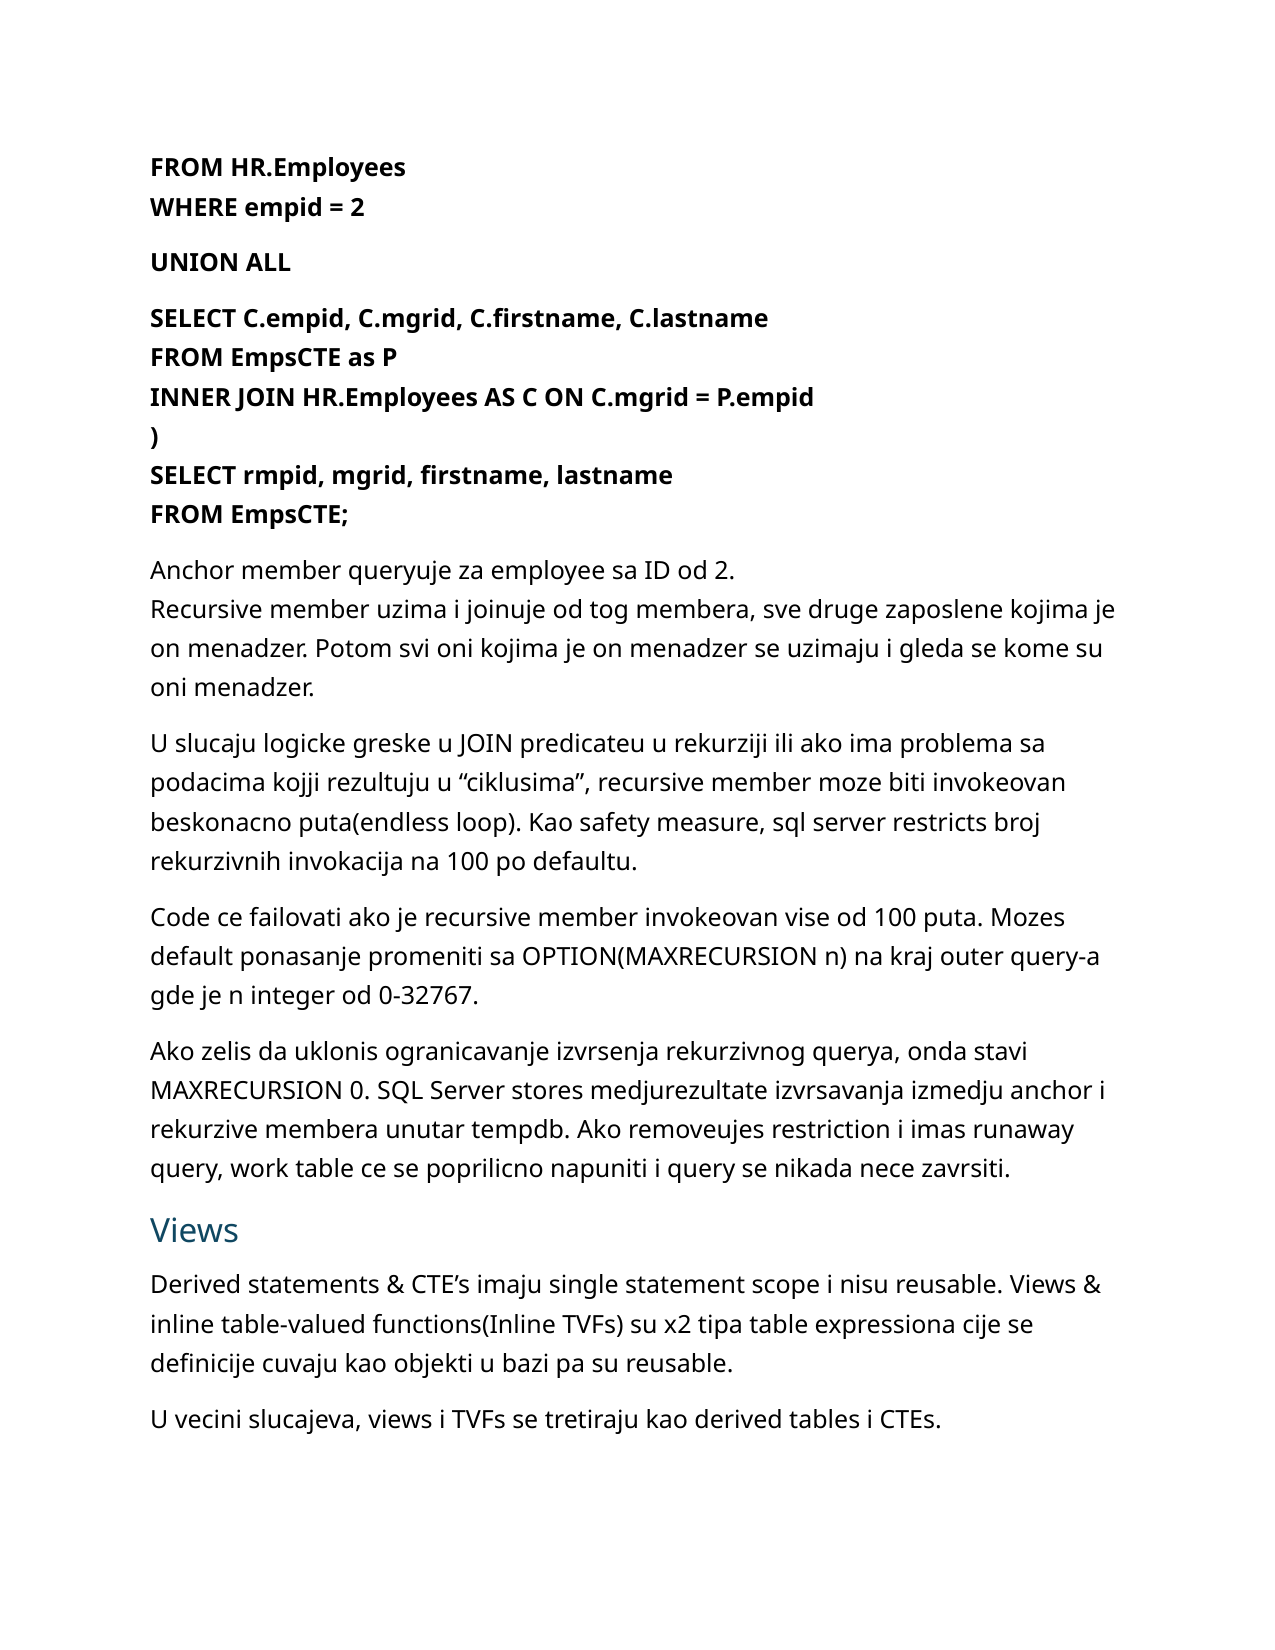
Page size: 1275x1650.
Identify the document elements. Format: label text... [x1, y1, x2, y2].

text SELECT C.empid, C.mgrid, C.firstname, C.lastname FROM EmpsCTE as P INNER JOIN HR.Employees AS C ON C.mgrid = P.empid ) SELECT rmpid, mgrid, firstname, lastname FROM EmpsCTE; [150, 301, 1125, 531]
text Derived statements & CTE’s imaju single statement scope i nisu reusable. Views & inline table-valued functions(Inline TVFs) su x2 tipa table expressiona cije se definicije cuvaju kao objekti u bazi pa su reusable. [150, 1267, 1125, 1379]
text Ako zelis da uklonis ogranicavanje izvrsenja rekurzivnog querya, onda stavi MAXRECURSION 0. SQL Server stores medjurezultate izvrsavanja izmedju anchor i rekurzive membera unutar tempdb. Ako removeujes restriction i imas runaway query, work table ce se poprilicno napuniti i query se nikada nece zavrsiti. [150, 1033, 1125, 1185]
text UNION ALL [150, 245, 1125, 279]
text U slucaju logicke greske u JOIN predicateu u rekurziji ili ako ima problema sa podacima kojji rezultuju u “ciklusima”, recursive member moze biti invokeovan beskonacno puta(endless loop). Kao safety measure, sql server restricts broj rekurzivnih invokacija na 100 po defaultu. [150, 726, 1125, 877]
text Code ce failovati ako je recursive member invokeovan vise od 100 puta. Mozes default ponasanje promeniti sa OPTION(MAXRECURSION n) na kraj outer query-a gde je n integer od 0-32767. [150, 899, 1125, 1012]
text U vecini slucajeva, views i TVFs se tretiraju kao derived tables i CTEs. [150, 1401, 1125, 1435]
text Anchor member queryuje za employee sa ID od 2. Recursive member uzima i joinuje od tog membera, sve druge zaposlene kojima je on menadzer. Potom svi oni kojima je on menadzer se uzimaju i gleda se kome su oni menadzer. [150, 552, 1125, 704]
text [150, 150, 1125, 223]
subtitle Views [150, 1207, 1125, 1252]
